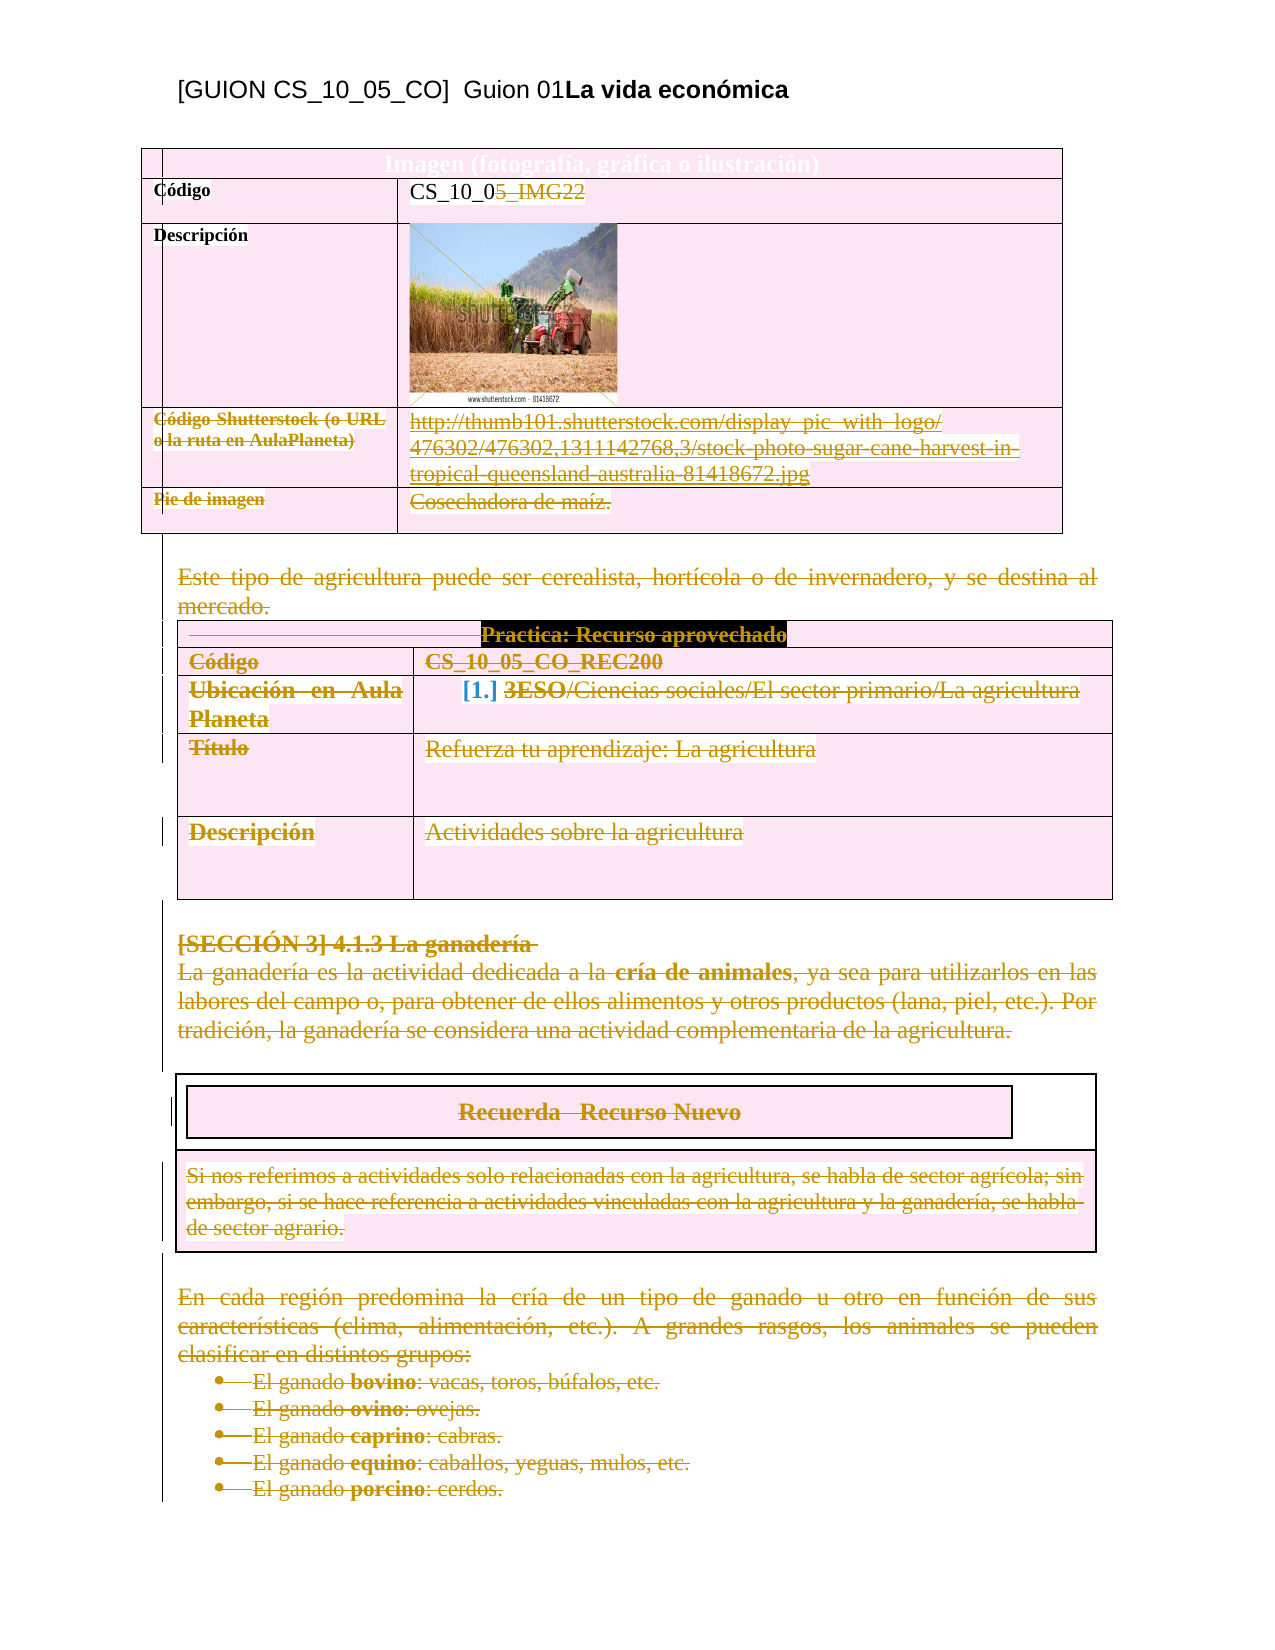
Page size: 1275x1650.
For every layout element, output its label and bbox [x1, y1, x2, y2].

table_header [177, 1075, 1095, 1149]
picture [515, 225, 618, 406]
picture [411, 317, 616, 407]
picture [410, 223, 616, 314]
picture [409, 225, 512, 406]
